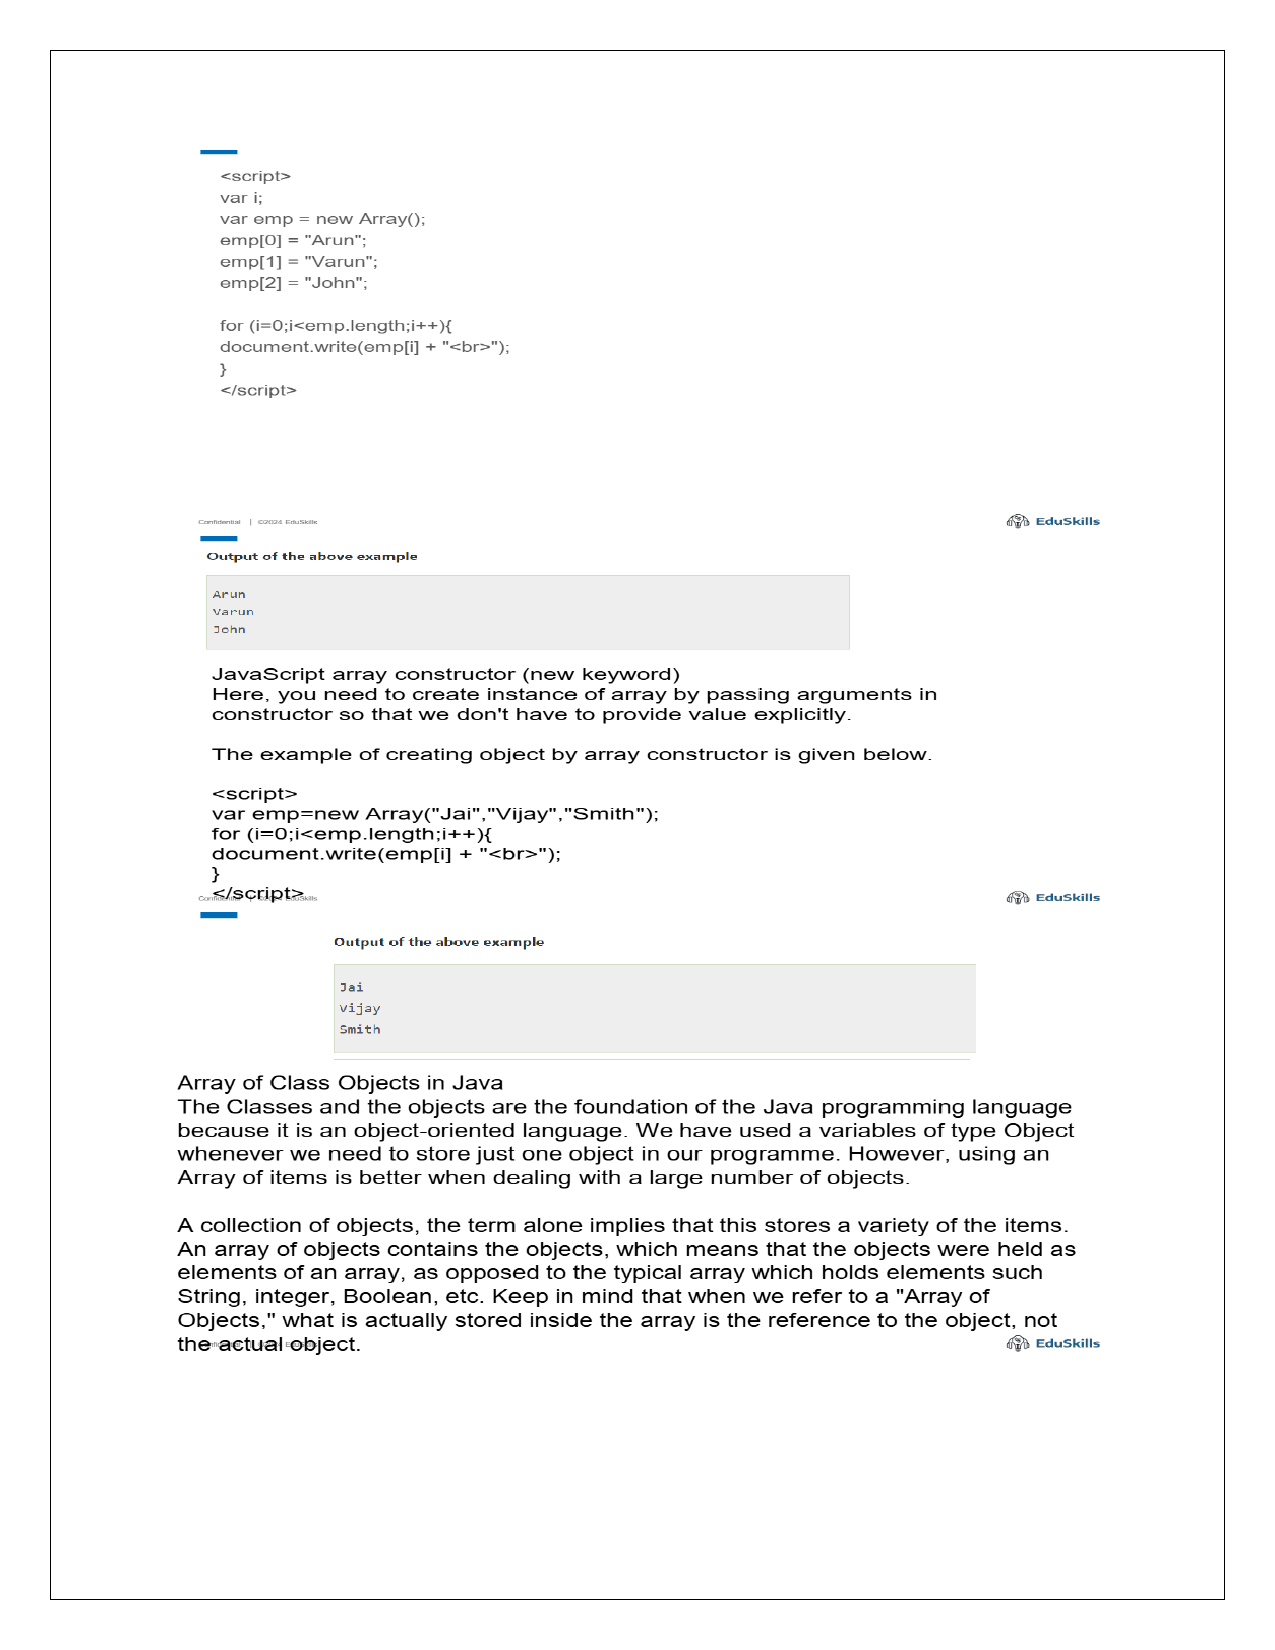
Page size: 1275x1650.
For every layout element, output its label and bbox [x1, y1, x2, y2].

picture [150, 150, 1126, 533]
picture [150, 536, 1126, 909]
picture [150, 912, 1126, 1357]
